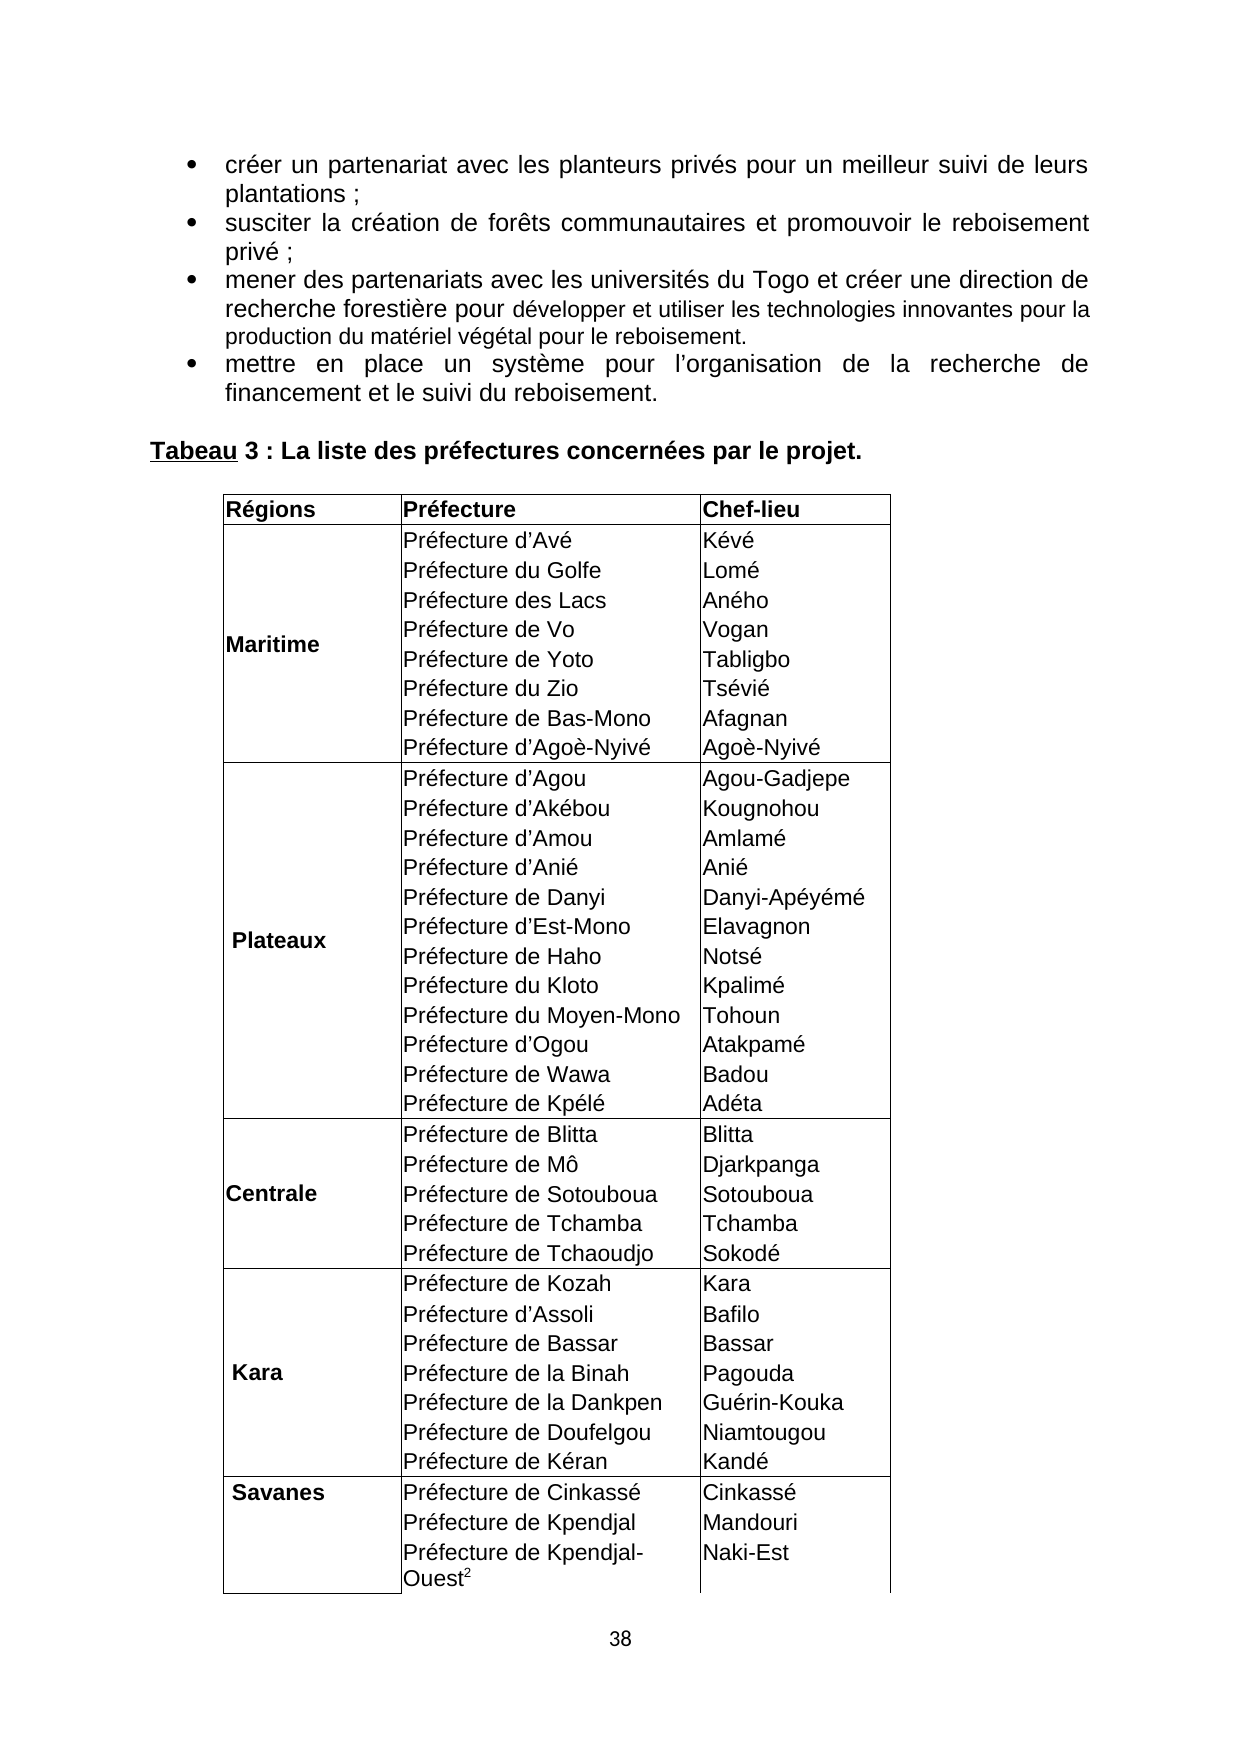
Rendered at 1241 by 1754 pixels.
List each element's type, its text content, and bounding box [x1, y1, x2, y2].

table_cell Préfecture d’Amou [402, 823, 700, 853]
table_cell Sokodé [701, 1238, 890, 1268]
table_cell Plateaux [224, 763, 401, 1118]
table_cell Préfecture de Kpendjal [402, 1507, 700, 1537]
table_cell Tabligbo [701, 644, 890, 674]
table_cell Agoè-Nyivé [701, 733, 890, 762]
table_cell Aného [701, 585, 890, 615]
table_cell Blitta [701, 1119, 890, 1149]
table_cell Préfecture du Zio [402, 674, 700, 703]
table_cell Préfecture de Vo [402, 615, 700, 644]
table_cell Cinkassé [701, 1477, 890, 1507]
table_cell Préfecture de Blitta [402, 1119, 700, 1149]
table_cell Préfecture de Tchamba [402, 1209, 700, 1238]
table_cell Lomé [701, 555, 890, 585]
table_cell Préfecture d’Ogou [402, 1030, 700, 1059]
table_cell Préfecture de Doufelgou [402, 1417, 700, 1447]
table_cell Préfecture de Danyi [402, 882, 700, 912]
table_cell Sotouboua [701, 1179, 890, 1209]
table_cell Préfecture de Wawa [402, 1059, 700, 1089]
table_cell Savanes [224, 1477, 401, 1593]
list susciter la création de forêts communautaires et promouvoir le reboisement privé ; [187, 208, 1090, 265]
table_cell Préfecture des Lacs [402, 585, 700, 615]
table_cell Adéta [701, 1089, 890, 1118]
table_cell Tsévié [701, 674, 890, 703]
table_cell Notsé [701, 941, 890, 971]
table_cell Préfecture de Bas-Mono [402, 703, 700, 733]
table_header Préfecture [402, 495, 700, 524]
table_cell Préfecture de Mô [402, 1149, 700, 1179]
table_cell Préfecture d’Assoli [402, 1298, 700, 1329]
table_cell Agou-Gadjepe [701, 763, 890, 793]
table_cell Préfecture de Cinkassé [402, 1477, 700, 1507]
table_cell Préfecture du Moyen-Mono [402, 1000, 700, 1030]
table_cell Niamtougou [701, 1417, 890, 1447]
table_cell Djarkpanga [701, 1149, 890, 1179]
table_cell Préfecture d’Est-Mono [402, 912, 700, 941]
table_cell Centrale [224, 1119, 401, 1268]
table_cell Préfecture de la Dankpen [402, 1388, 700, 1417]
table_cell Atakpamé [701, 1030, 890, 1059]
table_cell Préfecture d’Anié [402, 853, 700, 882]
table_cell Bafilo [701, 1298, 890, 1329]
table_cell Préfecture de Kpendjal-Ouest2 [402, 1537, 700, 1593]
table_cell Préfecture de la Binah [402, 1358, 700, 1388]
table_cell Kara [224, 1269, 401, 1476]
table_cell Préfecture de Tchaoudjo [402, 1238, 700, 1268]
table_cell Préfecture de Haho [402, 941, 700, 971]
table_cell Anié [701, 853, 890, 882]
table_header Régions [224, 495, 401, 524]
list mettre en place un système pour l’organisation de la recherche de financement et le suivi du reboisement. [187, 349, 1090, 407]
table_cell Préfecture de Kpélé [402, 1089, 700, 1118]
table_cell Elavagnon [701, 912, 890, 941]
table_cell Préfecture d’Akébou [402, 793, 700, 823]
table_cell Préfecture de Kéran [402, 1447, 700, 1476]
table_cell Préfecture d’Agou [402, 763, 700, 793]
list mener des partenariats avec les universités du Togo et créer une direction de recherche forestière pour développer et utiliser les technologies innovantes pour la production du matériel végétal pour le reboisement. [187, 265, 1090, 349]
text Tabeau 3 : La liste des préfectures concernées par le projet. [150, 436, 1090, 465]
table_cell Kougnohou [701, 793, 890, 823]
table_cell Préfecture d’Avé [402, 525, 700, 555]
table_header Chef-lieu [701, 495, 890, 524]
table_cell Préfecture de Sotouboua [402, 1179, 700, 1209]
table_cell Amlamé [701, 823, 890, 853]
table_cell Kpalimé [701, 971, 890, 1000]
table_cell Préfecture du Golfe [402, 555, 700, 585]
table_cell Danyi-Apéyémé [701, 882, 890, 912]
table_cell Préfecture du Kloto [402, 971, 700, 1000]
table_cell Tchamba [701, 1209, 890, 1238]
table_cell Préfecture de Bassar [402, 1329, 700, 1358]
table_cell Kara [701, 1269, 890, 1298]
table_cell Naki-Est [701, 1537, 890, 1593]
list créer un partenariat avec les planteurs privés pour un meilleur suivi de leurs plantations ; [187, 150, 1090, 208]
table_cell Guérin-Kouka [701, 1388, 890, 1417]
table_cell Préfecture de Yoto [402, 644, 700, 674]
table_cell Tohoun [701, 1000, 890, 1030]
table_cell Mandouri [701, 1507, 890, 1537]
table_cell Bassar [701, 1329, 890, 1358]
table_cell Kandé [701, 1447, 890, 1476]
table_cell Préfecture d’Agoè-Nyivé [402, 733, 700, 762]
table_cell Badou [701, 1059, 890, 1089]
table_cell Préfecture de Kozah [402, 1269, 700, 1298]
table_cell Maritime [224, 525, 401, 762]
table_cell Kévé [701, 525, 890, 555]
table_cell Afagnan [701, 703, 890, 733]
table_cell Vogan [701, 615, 890, 644]
table_cell Pagouda [701, 1358, 890, 1388]
